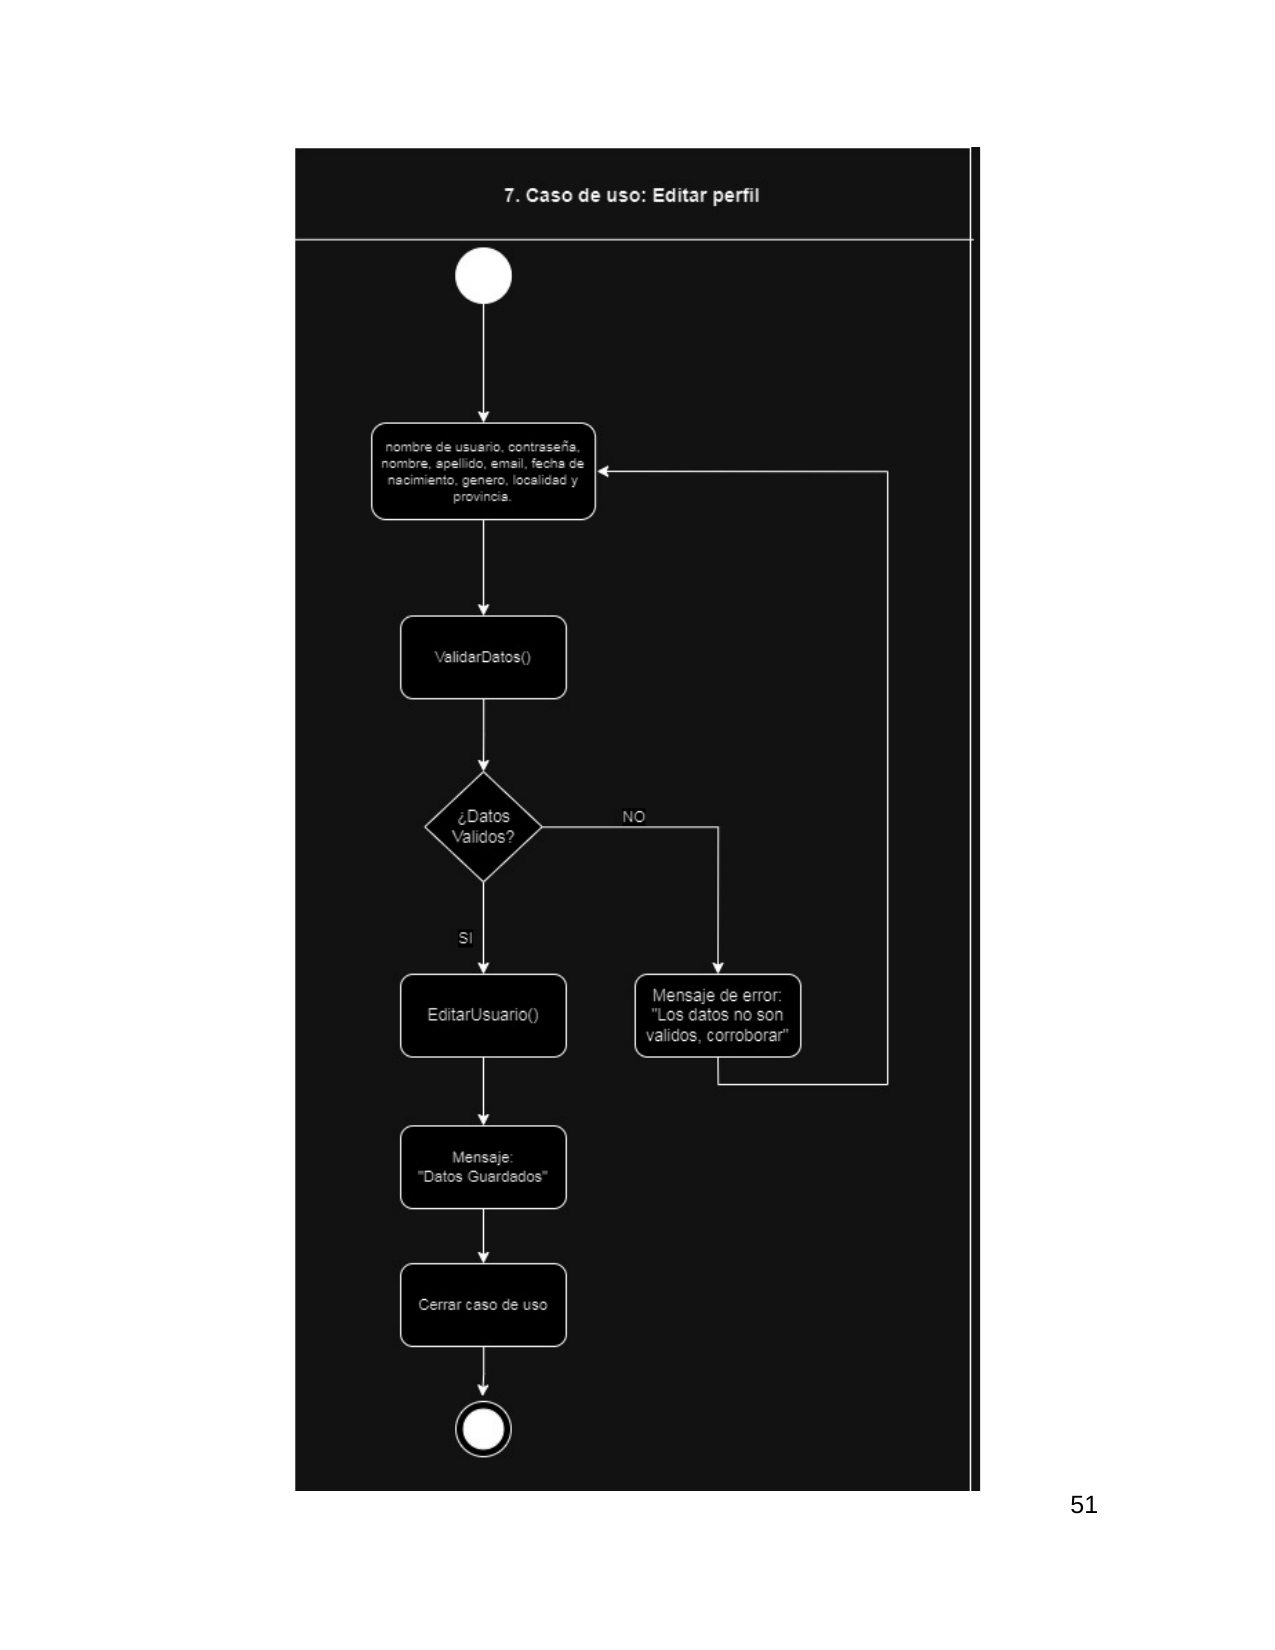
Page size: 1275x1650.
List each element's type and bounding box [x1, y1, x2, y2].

picture [294, 147, 981, 1491]
